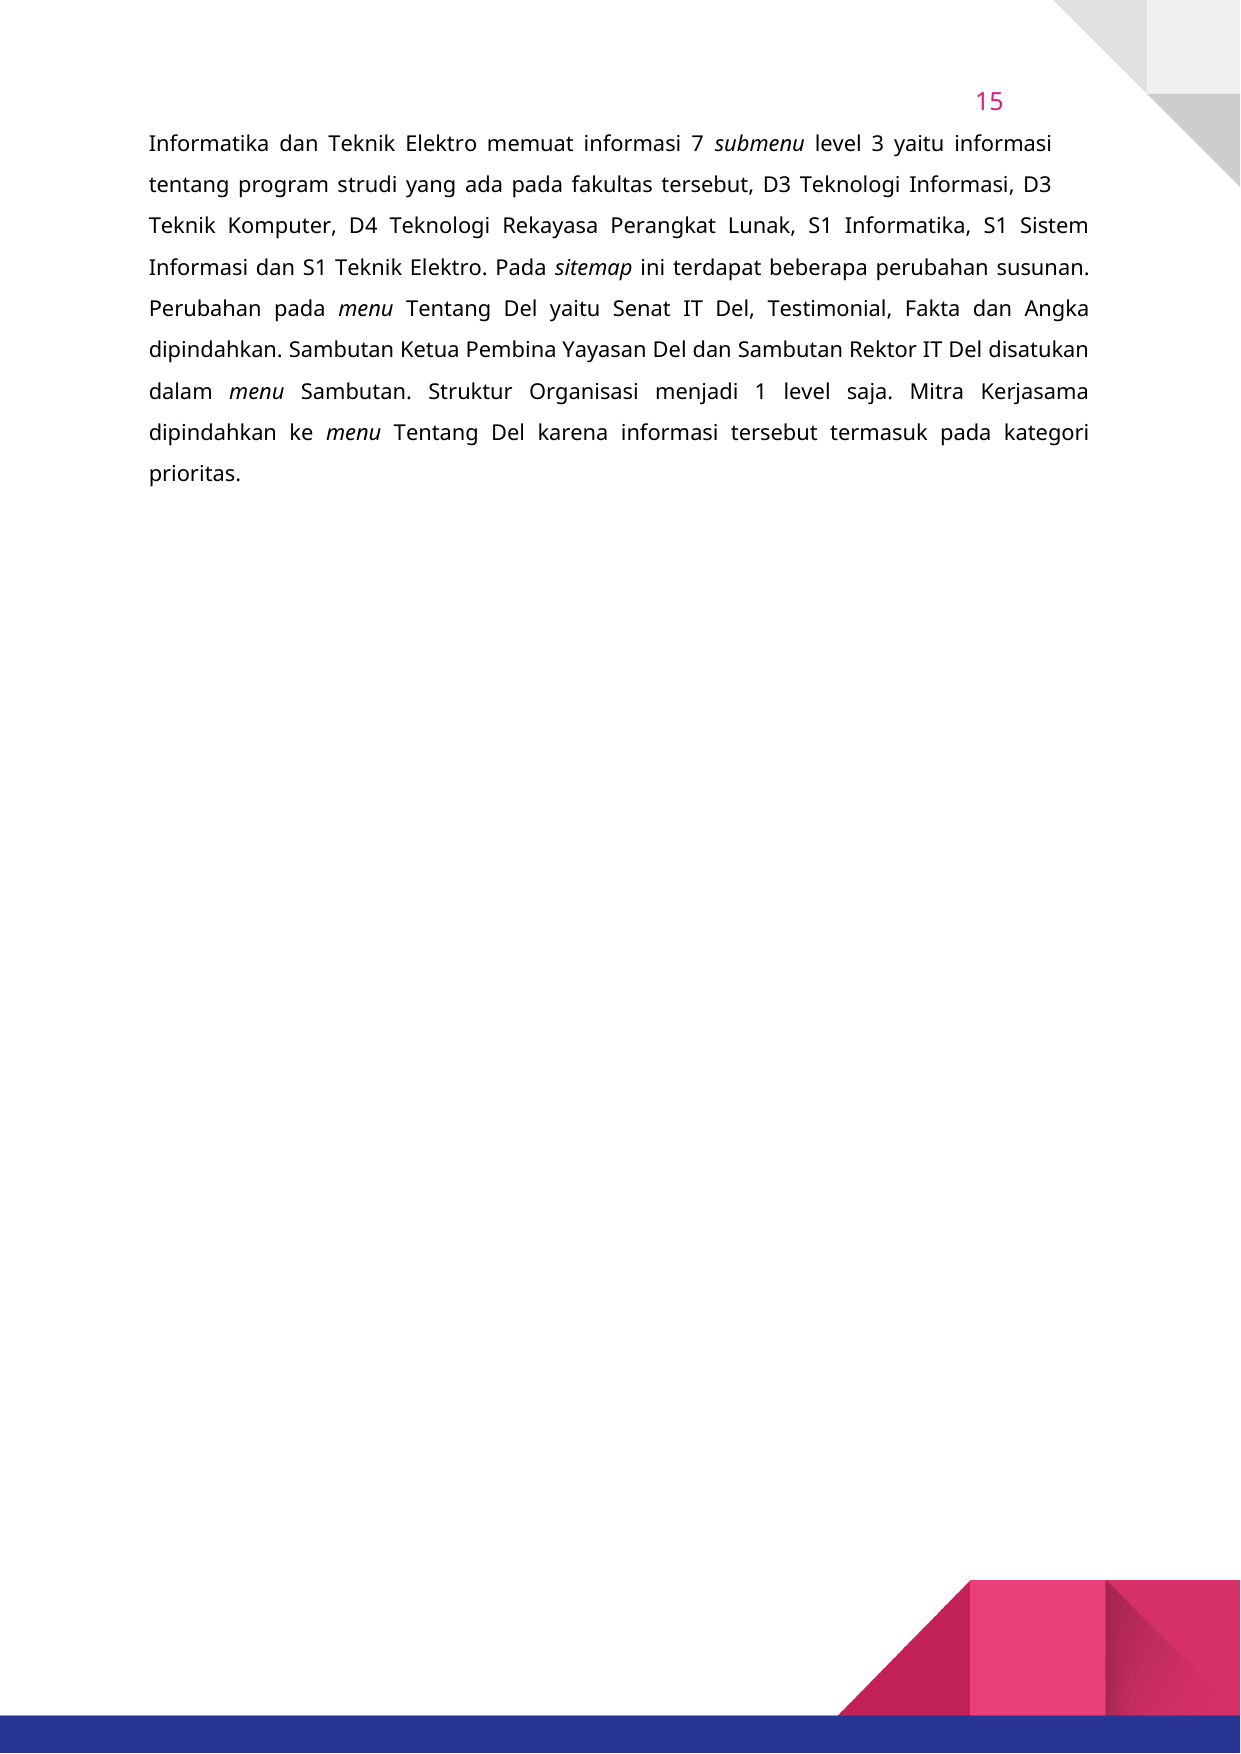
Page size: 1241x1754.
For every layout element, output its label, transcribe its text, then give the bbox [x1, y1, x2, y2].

picture [1052, 0, 1241, 188]
picture [0, 1578, 1241, 1753]
